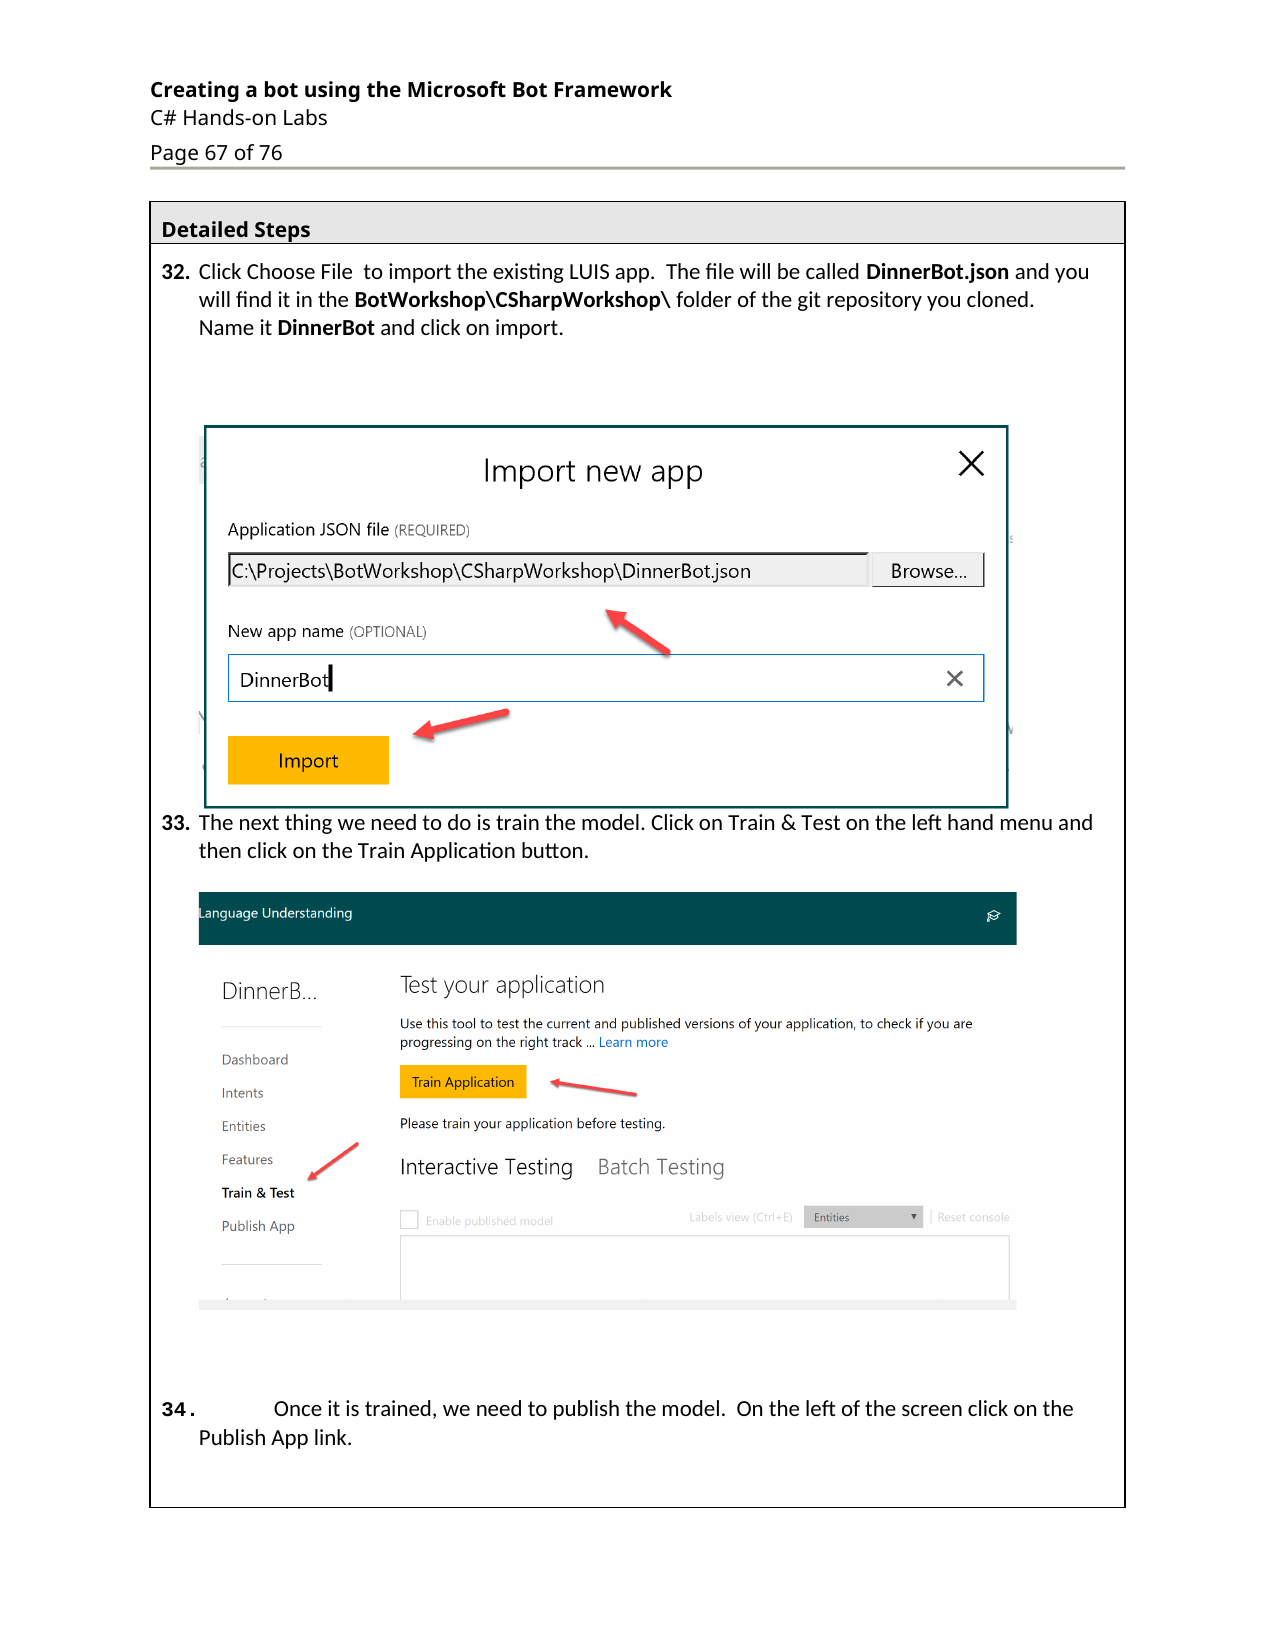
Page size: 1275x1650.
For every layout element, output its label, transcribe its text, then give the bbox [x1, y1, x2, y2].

picture [198, 425, 1013, 809]
picture [198, 892, 1017, 1310]
table_header Detailed Steps [151, 202, 1124, 243]
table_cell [151, 244, 1124, 1507]
